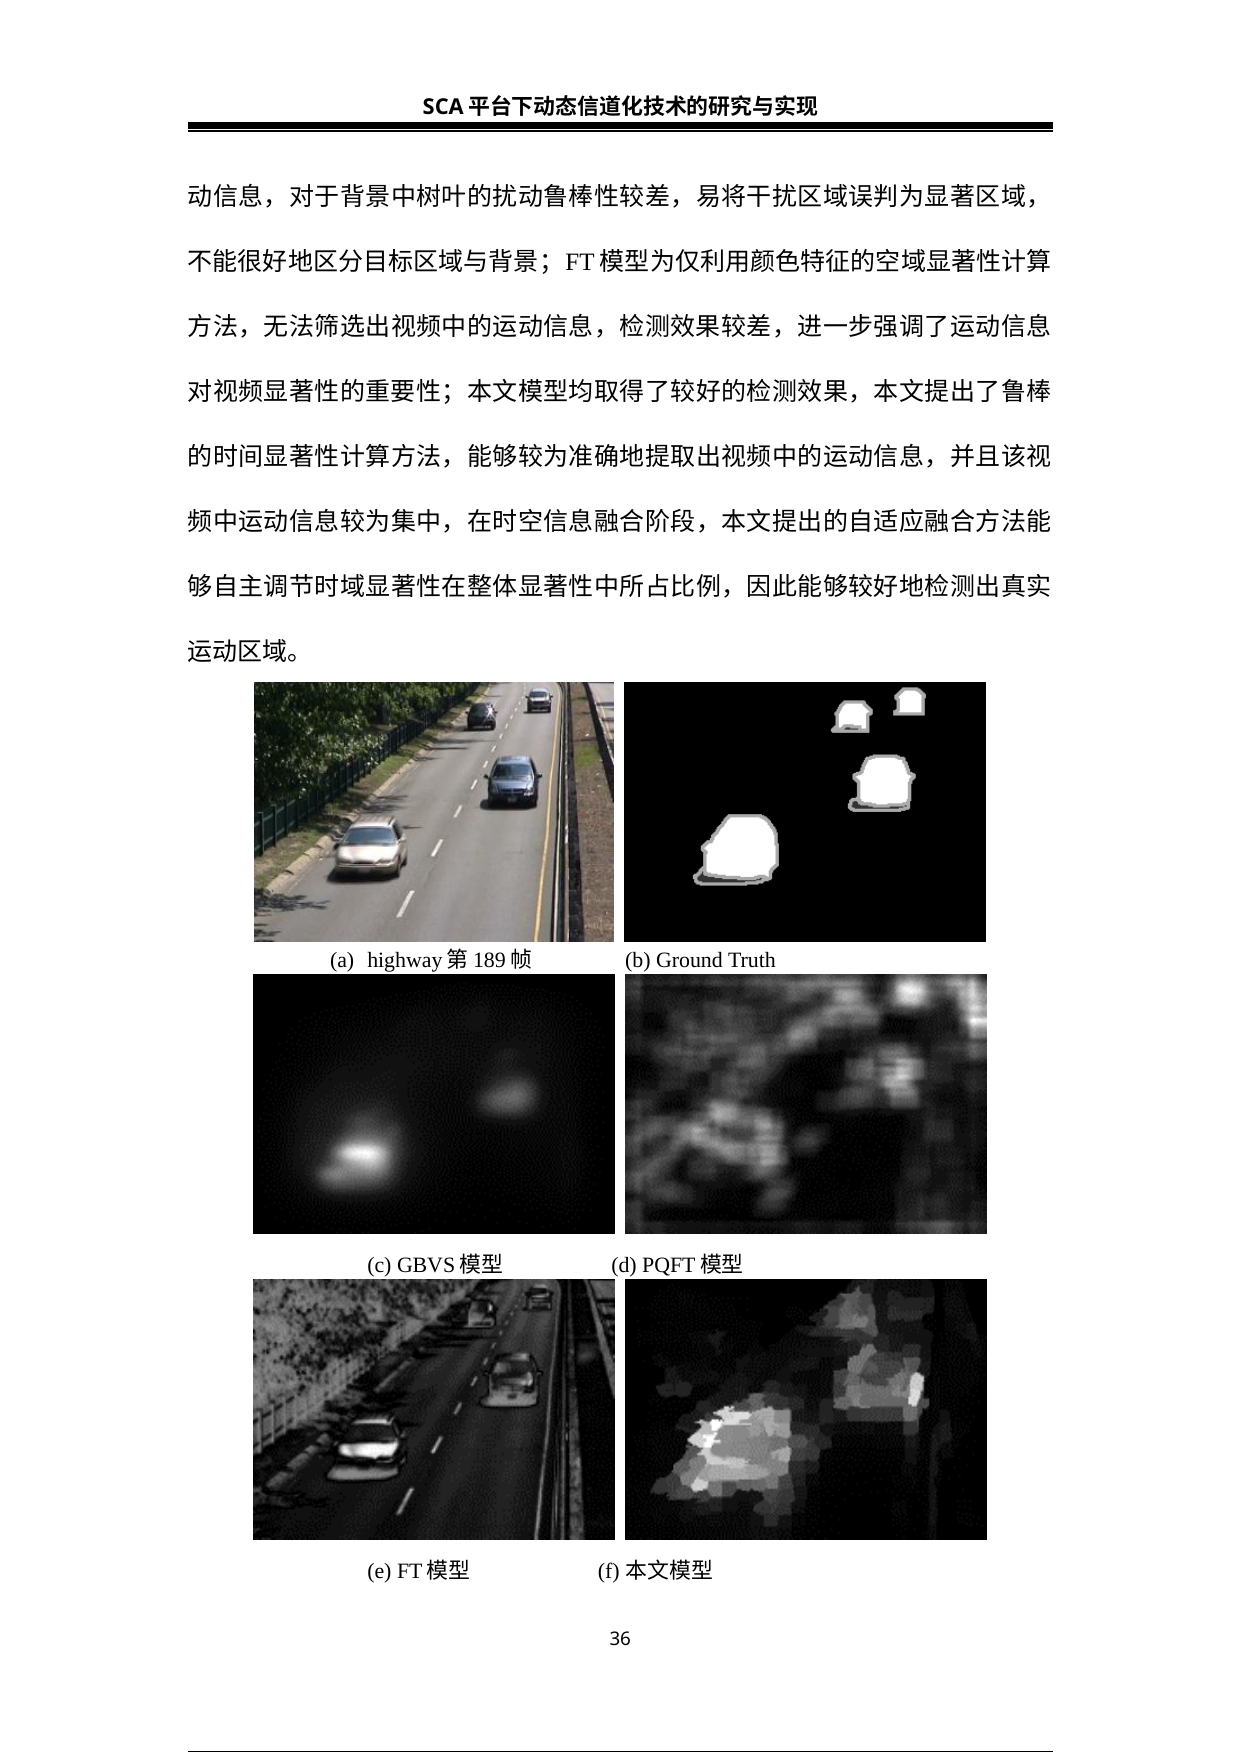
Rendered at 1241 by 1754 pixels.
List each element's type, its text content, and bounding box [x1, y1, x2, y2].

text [187, 162, 1053, 682]
picture [625, 974, 987, 1234]
list (c) GBVS模型 (d) PQFT模型 [367, 1247, 1053, 1279]
picture [254, 682, 614, 942]
list highway第189帧 (b) Ground Truth [330, 942, 1053, 974]
picture [253, 974, 615, 1234]
picture [253, 1279, 615, 1540]
picture [624, 682, 986, 942]
picture [625, 1279, 987, 1540]
list (e) FT模型 (f) 本文模型 [367, 1552, 1053, 1585]
